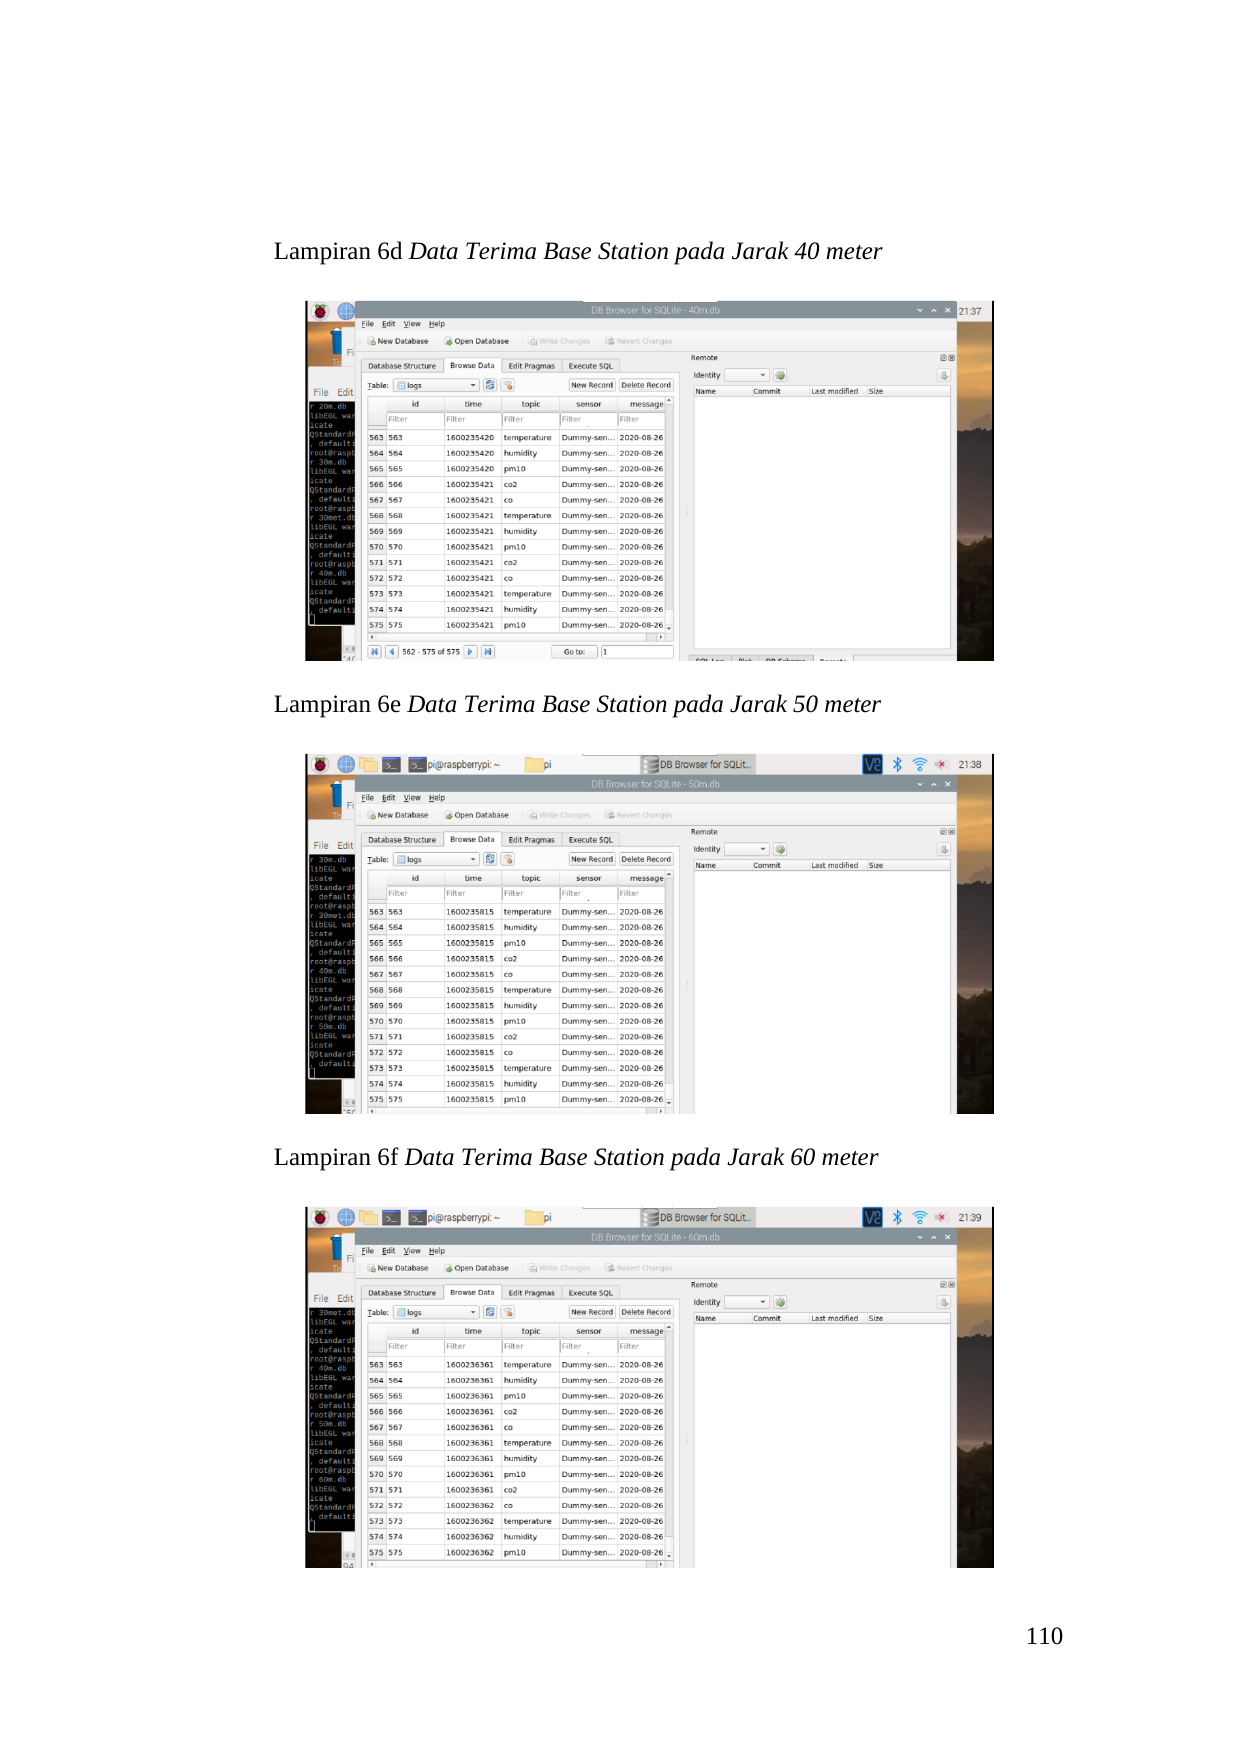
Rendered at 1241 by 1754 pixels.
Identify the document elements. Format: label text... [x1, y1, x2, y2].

text Lampiran 6 Data Terima Base Station pada Jarak 40 meter [274, 236, 1063, 265]
picture [305, 300, 994, 661]
picture [305, 753, 994, 1114]
picture [305, 1206, 994, 1568]
text Lampiran 6 Data Terima Base Station pada Jarak 60 meter [274, 1142, 1063, 1171]
text Lampiran 6 Data Terima Base Station pada Jarak 50 meter [274, 689, 1063, 718]
